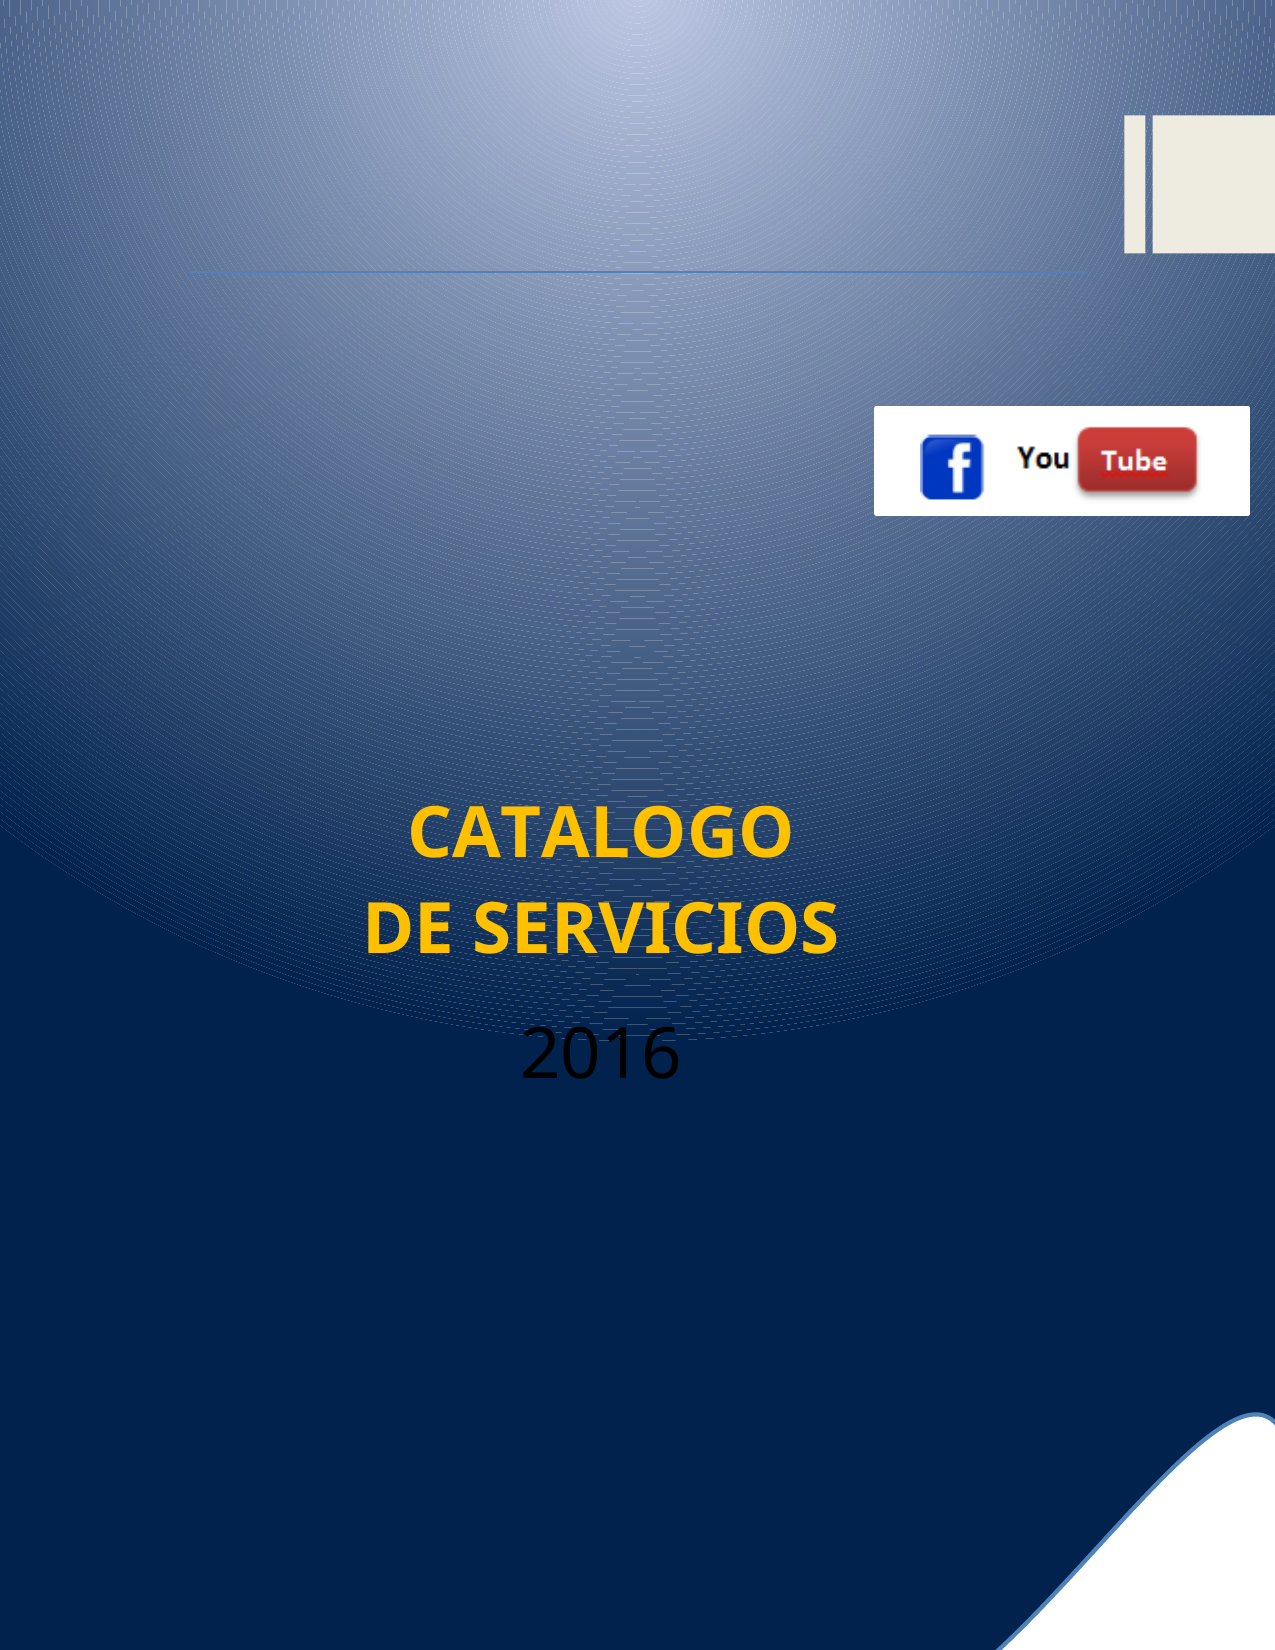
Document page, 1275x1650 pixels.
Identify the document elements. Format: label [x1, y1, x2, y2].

picture [920, 427, 989, 506]
picture [1014, 416, 1205, 506]
